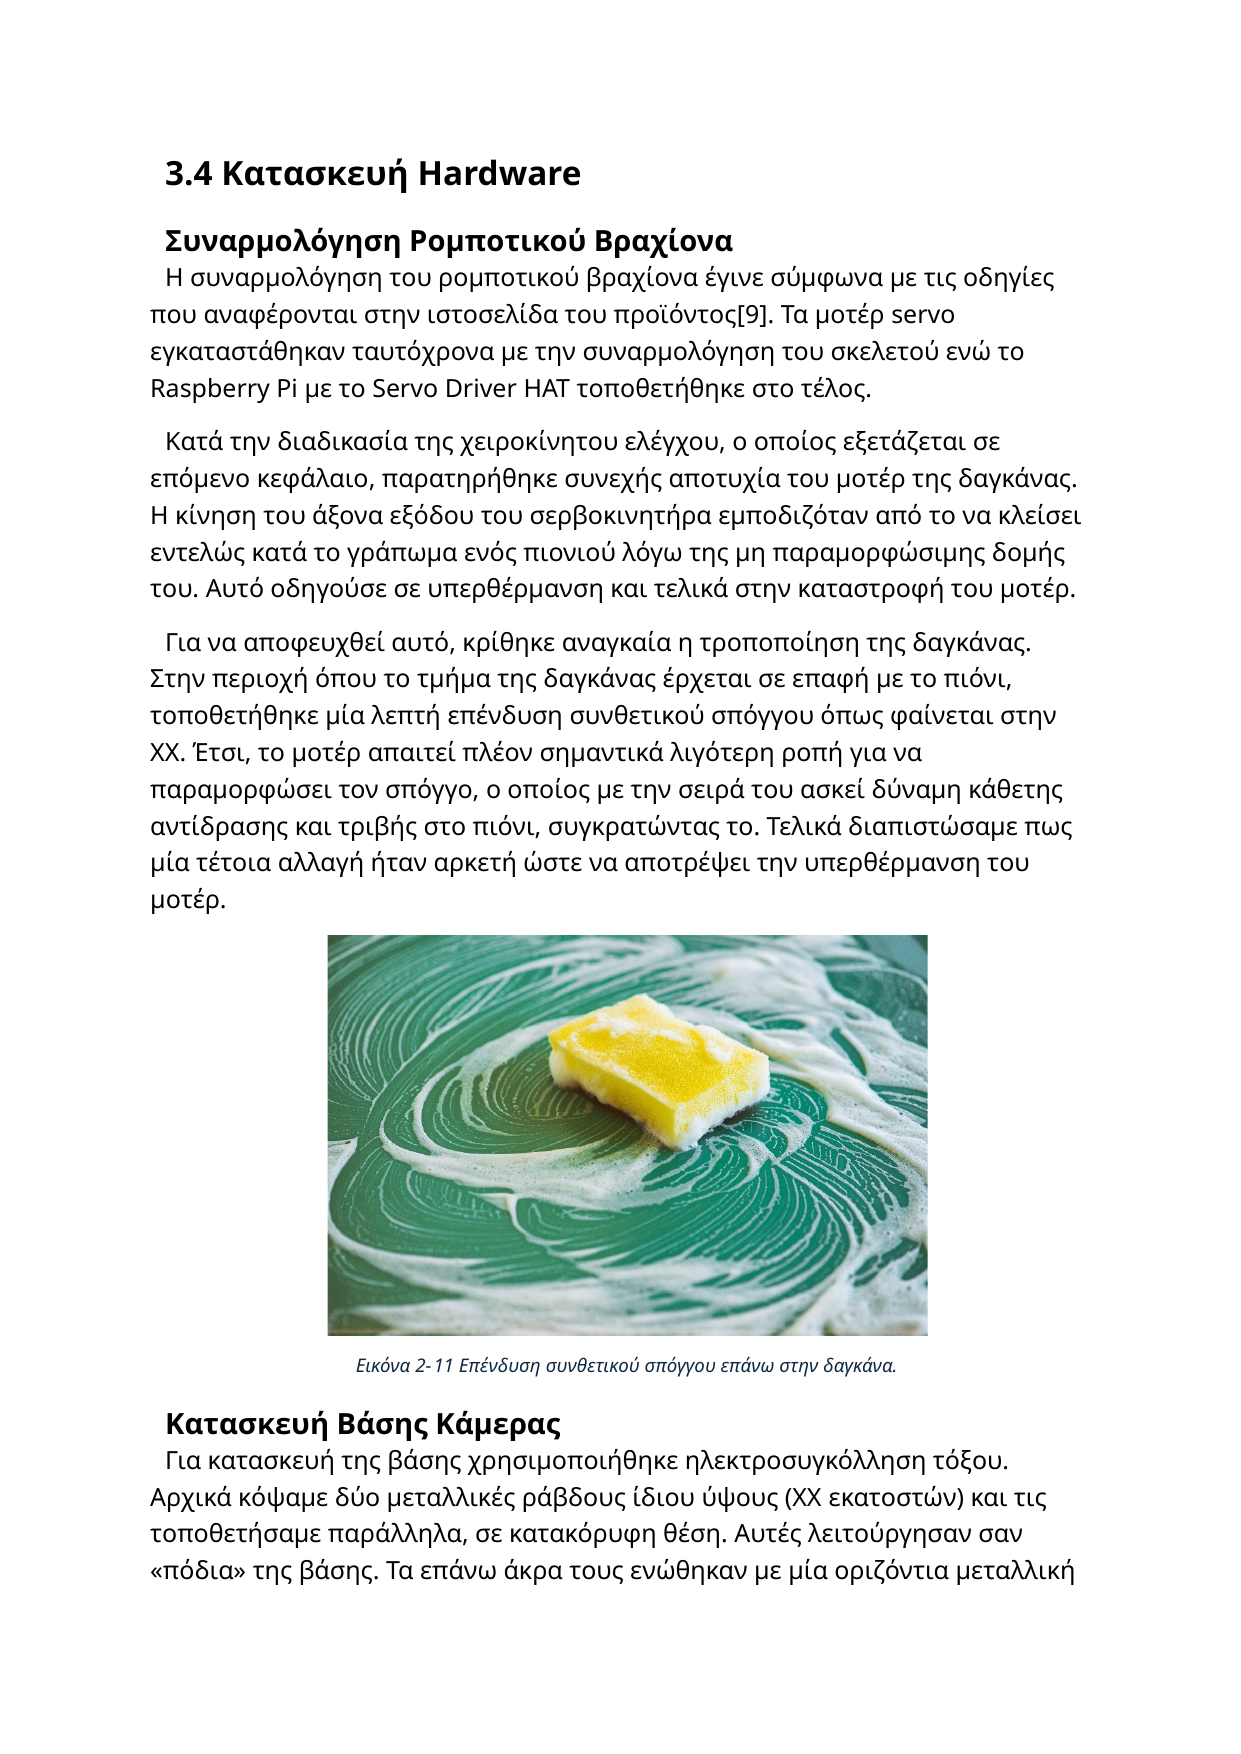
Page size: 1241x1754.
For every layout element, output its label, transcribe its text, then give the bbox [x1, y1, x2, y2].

text Η συναρμολόγηση του ρομποτικού βραχίονα έγινε σύμφωνα με τις οδηγίες που αναφέρονται στην ιστοσελίδα του προϊόντος[9]. Τα μοτέρ servo εγκαταστάθηκαν ταυτόχρονα με την συναρμολόγηση του σκελετού ενώ το Raspberry Pi με το Servo Driver HAT τοποθετήθηκε στο τέλος. [150, 260, 1090, 404]
picture [327, 935, 928, 1336]
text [150, 1443, 1090, 1587]
subtitle Κατασκευή Hardware [150, 150, 1090, 195]
subtitle Κατασκευή Βάσης Κάμερας [150, 1403, 1090, 1443]
text Για να αποφευχθεί αυτό, κρίθηκε αναγκαία η τροποποίηση της δαγκάνας. Στην περιοχή όπου το τμήμα της δαγκάνας έρχεται σε επαφή με το πιόνι, τοποθετήθηκε μία λεπτή επένδυση συνθετικού σπόγγου όπως φαίνεται στην ΧΧ. Έτσι, το μοτέρ απαιτεί πλέον σημαντικά λιγότερη ροπή για να παραμορφώσει τον σπόγγο, ο οποίος με την σειρά του ασκεί δύναμη κάθετης αντίδρασης και τριβής στο πιόνι, συγκρατώντας το. Τελικά διαπιστώσαμε πως μία τέτοια αλλαγή ήταν αρκετή ώστε να αποτρέψει την υπερθέρμανση του μοτέρ. [150, 624, 1090, 916]
text Κατά την διαδικασία της χειροκίνητου ελέγχου, ο οποίος εξετάζεται σε επόμενο κεφάλαιο, παρατηρήθηκε συνεχής αποτυχία του μοτέρ της δαγκάνας. Η κίνηση του άξονα εξόδου του σερβοκινητήρα εμποδιζόταν από το να κλείσει εντελώς κατά το γράπωμα ενός πιονιού λόγω της μη παραμορφώσιμης δομής του. Αυτό οδηγούσε σε υπερθέρμανση και τελικά στην καταστροφή του μοτέρ. [150, 424, 1090, 605]
subtitle Συναρμολόγηση Ρομποτικού Βραχίονα [150, 220, 1090, 260]
